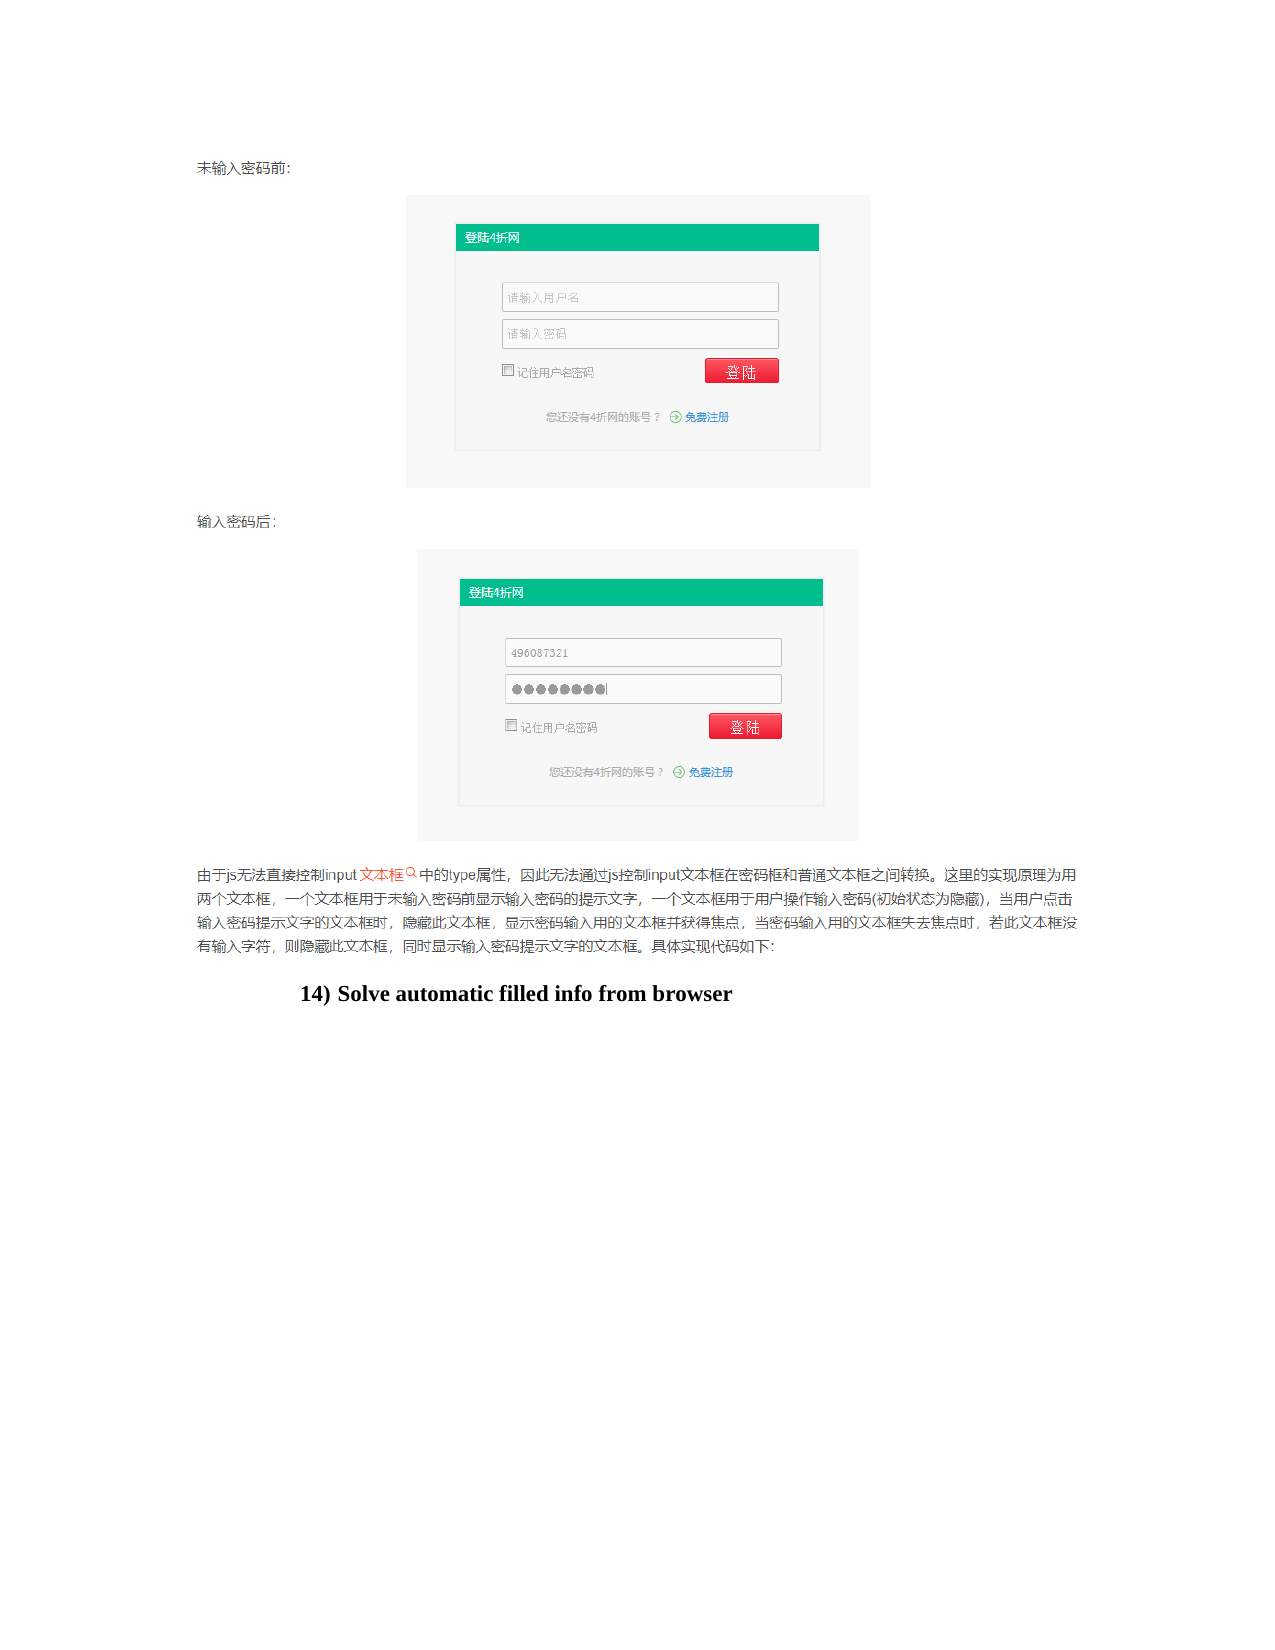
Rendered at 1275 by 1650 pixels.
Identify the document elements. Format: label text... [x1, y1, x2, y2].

picture [187, 150, 1088, 962]
list Solve automatic filled info from browser [300, 980, 1087, 1006]
